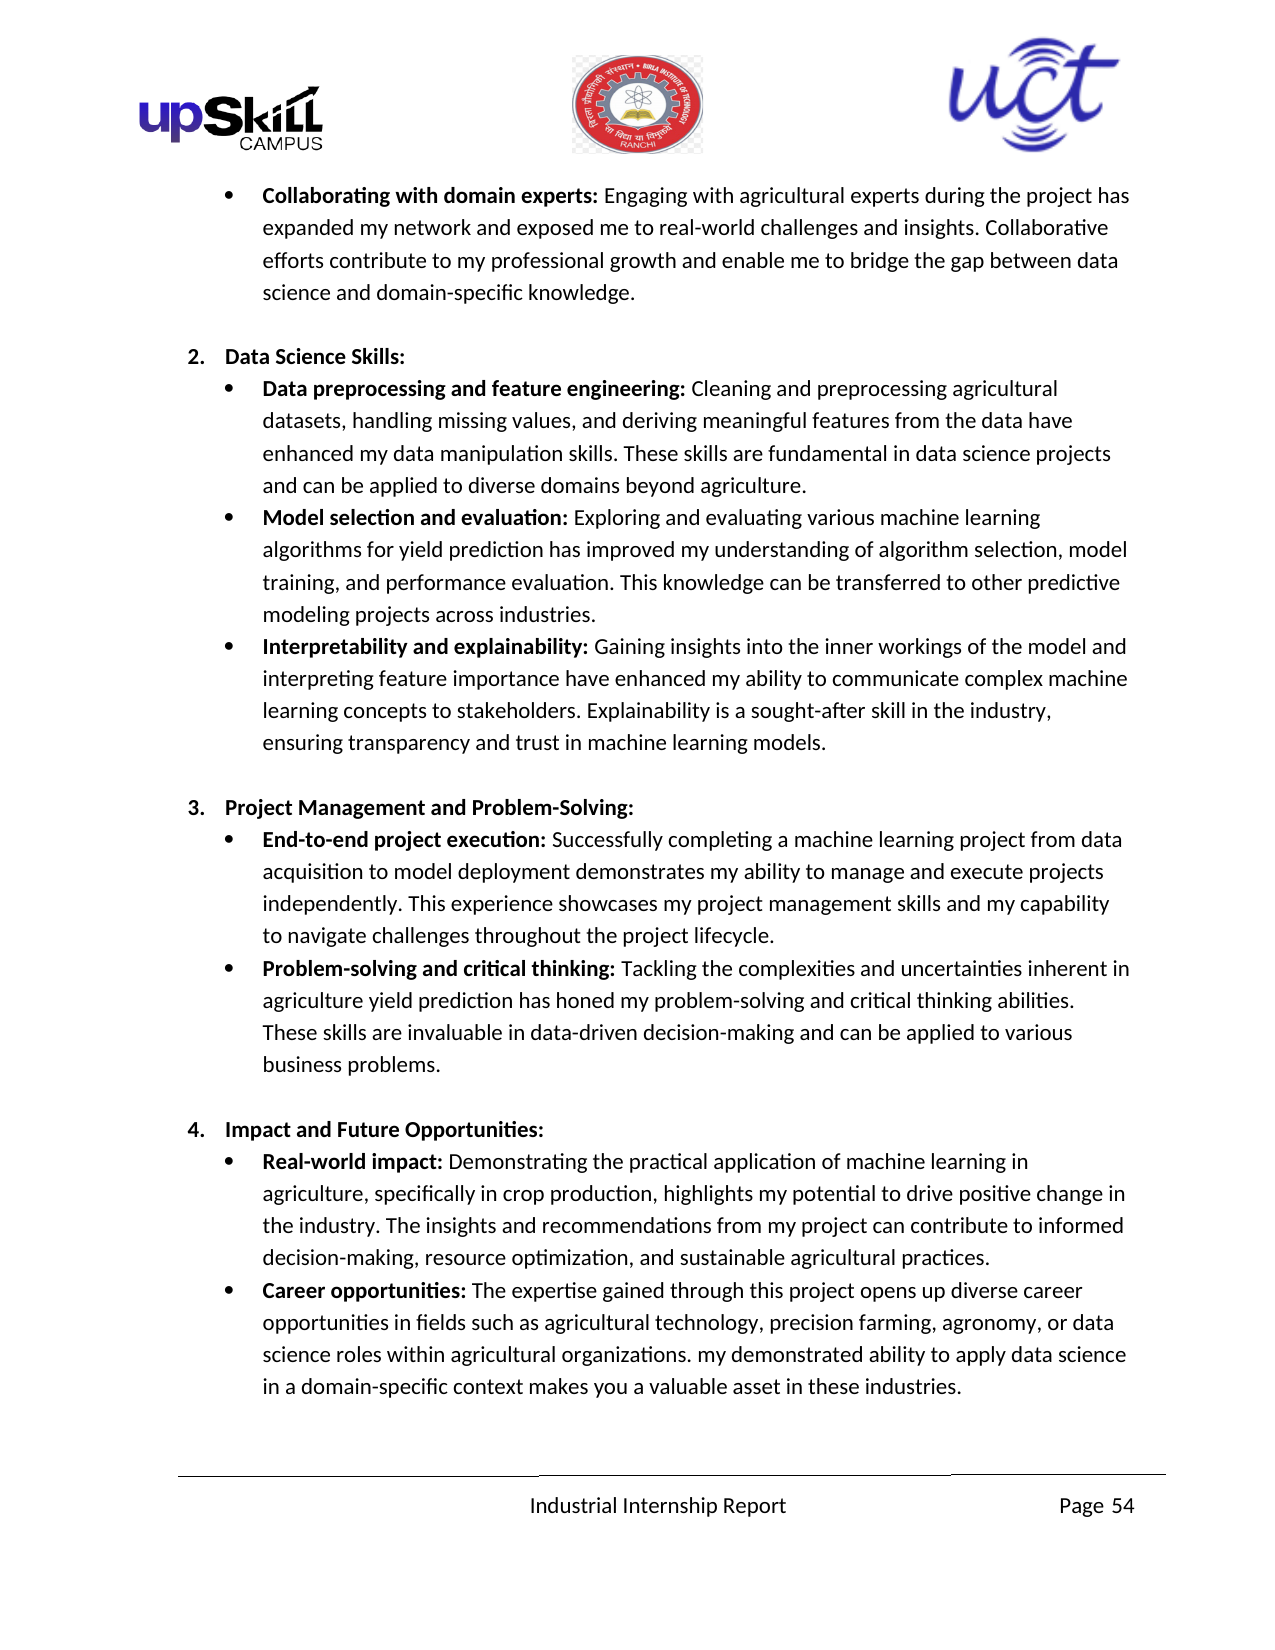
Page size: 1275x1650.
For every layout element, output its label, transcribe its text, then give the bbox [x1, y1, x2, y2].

list Impact and Future Opportunities: [187, 1115, 1134, 1143]
picture [946, 28, 1125, 154]
list End-to-end project execution: Successfully completing a machine learning project from data acquisition to model deployment demonstrates my ability to manage and execute projects independently. This experience showcases my project management skills and my capability to navigate challenges throughout the project lifecycle. [225, 825, 1134, 950]
list Data Science Skills: [187, 342, 1134, 370]
list Real-world impact: Demonstrating the practical application of machine learning in agriculture, specifically in crop production, highlights my potential to drive positive change in the industry. The insights and recommendations from my project can contribute to informed decision-making, resource optimization, and sustainable agricultural practices. [225, 1147, 1134, 1272]
list Problem-solving and critical thinking: Tackling the complexities and uncertainties inherent in agriculture yield prediction has honed my problem-solving and critical thinking abilities. These skills are invaluable in data-driven decision-making and can be applied to various business problems. [225, 954, 1134, 1078]
list Project Management and Problem-Solving: [187, 793, 1134, 821]
list Data preprocessing and feature engineering: Cleaning and preprocessing agricultural datasets, handling missing values, and deriving meaningful features from the data have enhanced my data manipulation skills. These skills are fundamental in data science projects and can be applied to diverse domains beyond agriculture. [225, 374, 1134, 499]
list Interpretability and explainability: Gaining insights into the inner workings of the model and interpreting feature importance have enhanced my ability to communicate complex machine learning concepts to stakeholders. Explainability is a sought-after skill in the industry, ensuring transparency and trust in machine learning models. [225, 632, 1134, 757]
list Career opportunities: The expertise gained through this project opens up diverse career opportunities in fields such as agricultural technology, precision farming, agronomy, or data science roles within agricultural organizations. my demonstrated ability to apply data science in a domain-specific context makes you a valuable asset in these industries. [225, 1276, 1134, 1400]
picture [572, 55, 704, 154]
picture [108, 73, 354, 154]
list Collaborating with domain experts: Engaging with agricultural experts during the project has expanded my network and exposed me to real-world challenges and insights. Collaborative efforts contribute to my professional growth and enable me to bridge the gap between data science and domain-specific knowledge. [225, 181, 1134, 306]
list Model selection and evaluation: Exploring and evaluating various machine learning algorithms for yield prediction has improved my understanding of algorithm selection, model training, and performance evaluation. This knowledge can be transferred to other predictive modeling projects across industries. [225, 503, 1134, 628]
